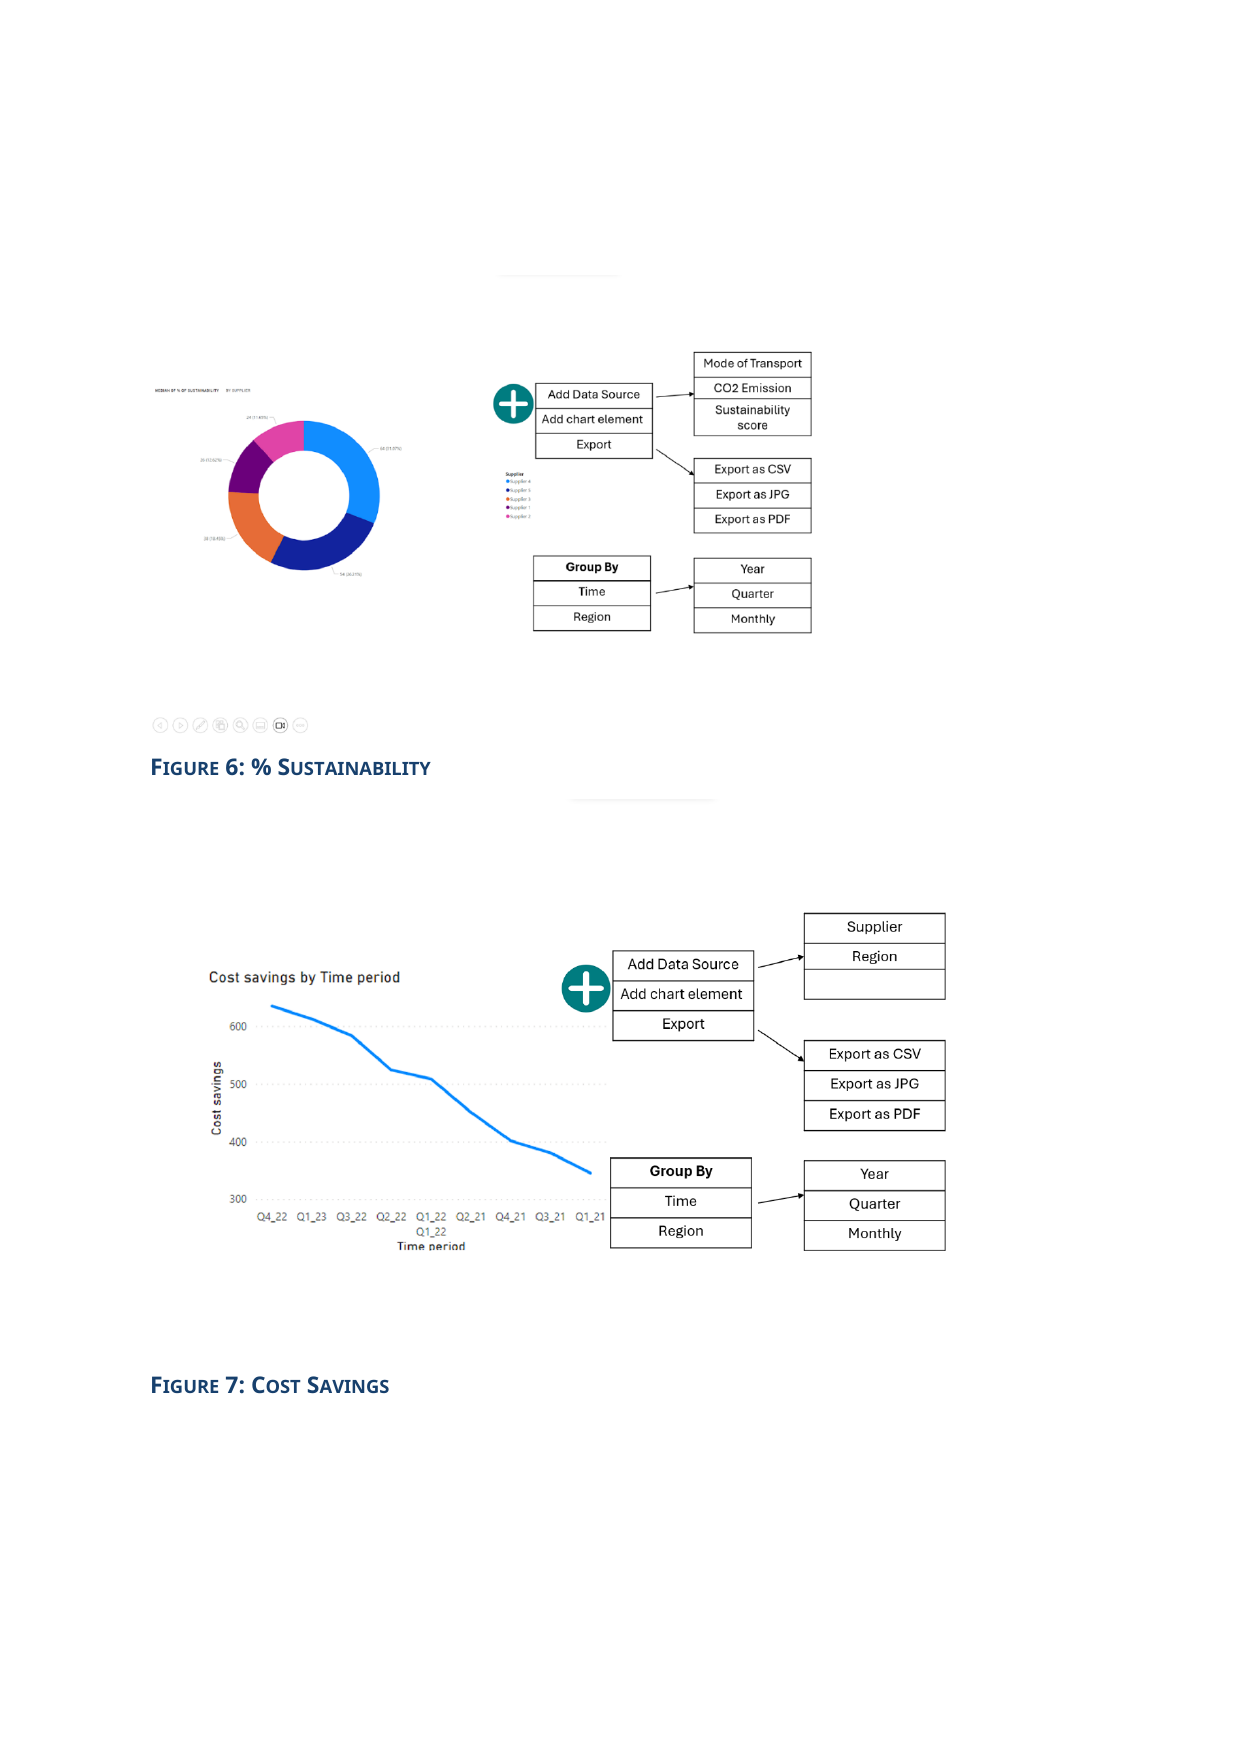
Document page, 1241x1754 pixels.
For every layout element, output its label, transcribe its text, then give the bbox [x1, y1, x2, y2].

picture [150, 799, 1134, 1353]
picture [150, 275, 967, 735]
